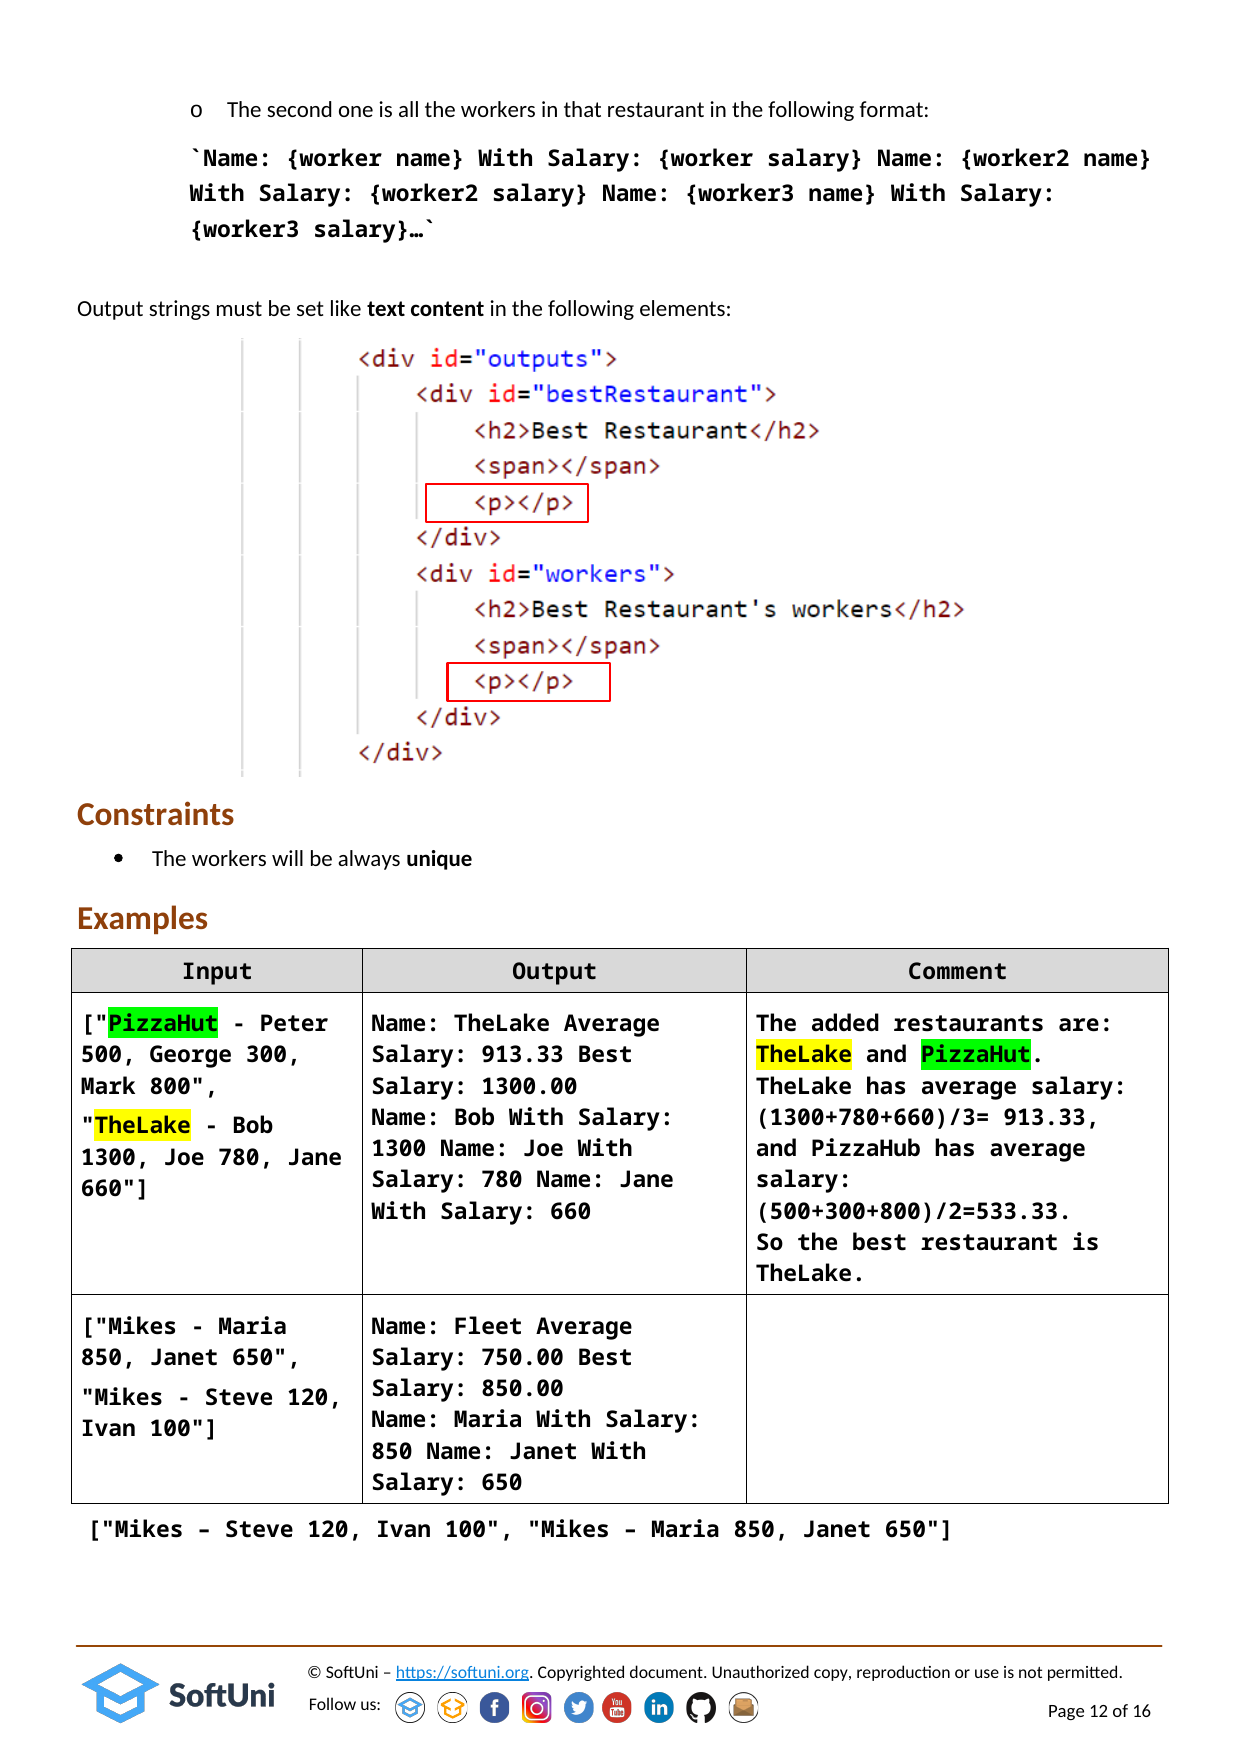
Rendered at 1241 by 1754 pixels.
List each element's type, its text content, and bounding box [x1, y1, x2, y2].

table_cell Name: TheLake Average Salary: 913.33 Best Salary: 1300.00 Name: Bob With Salary: 1300 Name: Joe With Salary: 780 Name: Jane With Salary: 660 [363, 993, 746, 1294]
picture [658, 1705, 667, 1714]
picture [225, 338, 1090, 777]
text Output strings must be set like text content in the following elements: [77, 262, 1163, 322]
table_cell [747, 1295, 1168, 1503]
picture [437, 1692, 468, 1723]
table_header Comment [747, 949, 1168, 992]
table_cell The added restaurants are: TheLake and PizzaHut. TheLake has average salary: (1300+780+660)/3= 913.33, and PizzaHub has average salary: (500+300+800)/2=533.33. So the best restaurant is TheLake. [747, 993, 1168, 1294]
picture [522, 1692, 552, 1723]
picture [665, 1692, 674, 1701]
picture [728, 1692, 759, 1723]
picture [644, 1692, 653, 1701]
subtitle Examples [77, 897, 1163, 937]
table_cell ["PizzaHut - Peter 500, George 300, Mark 800", "TheLake - Bob 1300, Joe 780, Jane 660"] [72, 993, 362, 1294]
picture [564, 1692, 594, 1723]
picture [686, 1692, 716, 1723]
table_cell Name: Fleet Average Salary: 750.00 Best Salary: 850.00 Name: Maria With Salary: 850 Name: Janet With Salary: 650 [363, 1295, 746, 1503]
table_header Input [72, 949, 362, 992]
text `Name: {worker name} With Salary: {worker salary} Name: {worker2 name} With Salary: {worker2 salary} Name: {worker3 name} With Salary: {worker3 salary}…` [189, 141, 1163, 244]
picture [644, 1714, 653, 1723]
picture [479, 1692, 510, 1723]
table_header Output [363, 949, 746, 992]
list The second one is all the workers in that restaurant in the following format: [189, 95, 1163, 124]
subtitle Constraints [77, 793, 1163, 833]
table_cell ["Mikes - Maria 850, Janet 650", "Mikes - Steve 120, Ivan 100"] [72, 1295, 362, 1503]
list The workers will be always unique [114, 844, 1163, 872]
picture [75, 1658, 281, 1729]
picture [602, 1692, 632, 1723]
text ["Mikes – Steve 120, Ivan 100", "Mikes – Maria 850, Janet 650"] [77, 1512, 1163, 1544]
picture [665, 1714, 674, 1723]
picture [395, 1692, 425, 1723]
